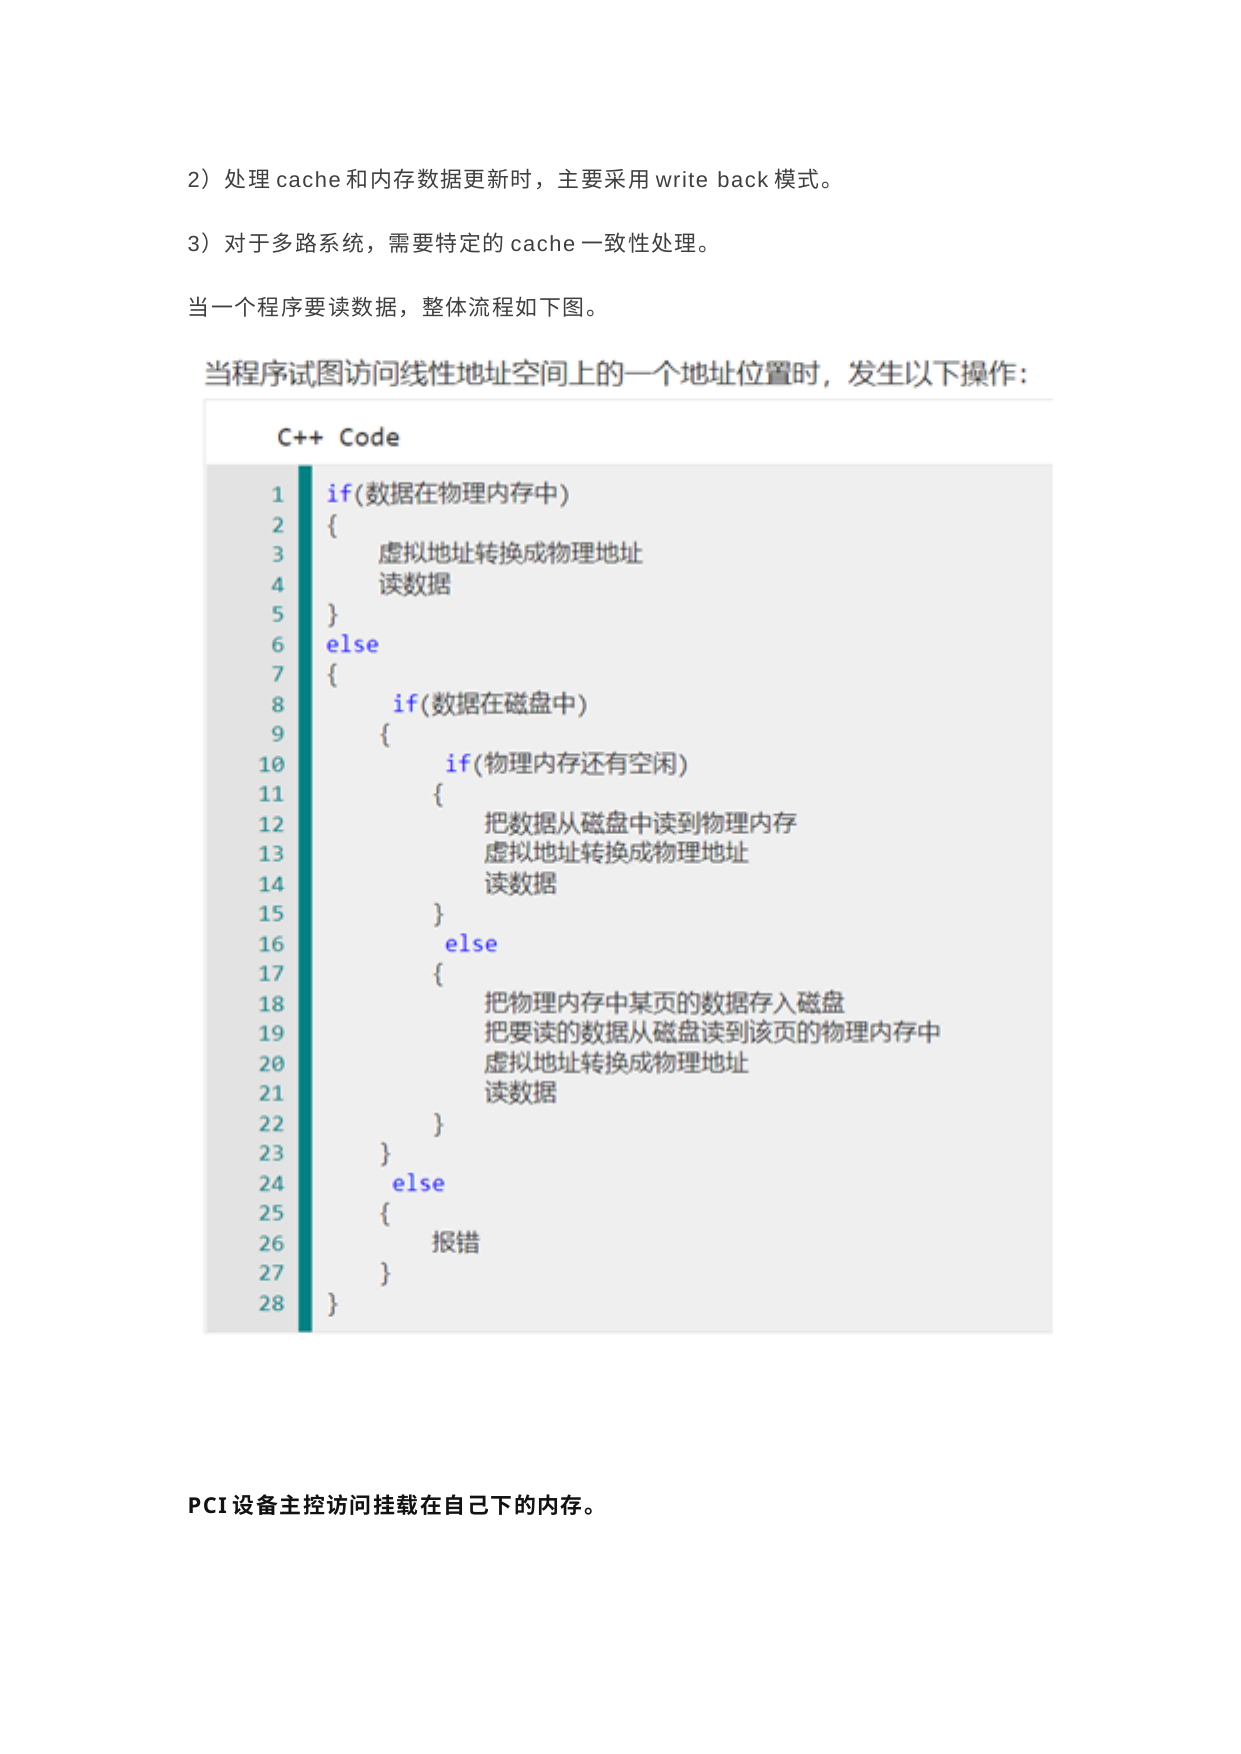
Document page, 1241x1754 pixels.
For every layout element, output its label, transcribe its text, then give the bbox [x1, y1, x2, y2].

text PCI设备主控访问挂载在自己下的内存。 [187, 1488, 1053, 1521]
text 当一个程序要读数据，整体流程如下图。 [187, 289, 1053, 322]
picture [187, 353, 1053, 1339]
text 2）处理cache和内存数据更新时，主要采用write back模式。 [187, 162, 1053, 194]
text 3）对于多路系统，需要特定的cache一致性处理。 [187, 226, 1053, 258]
